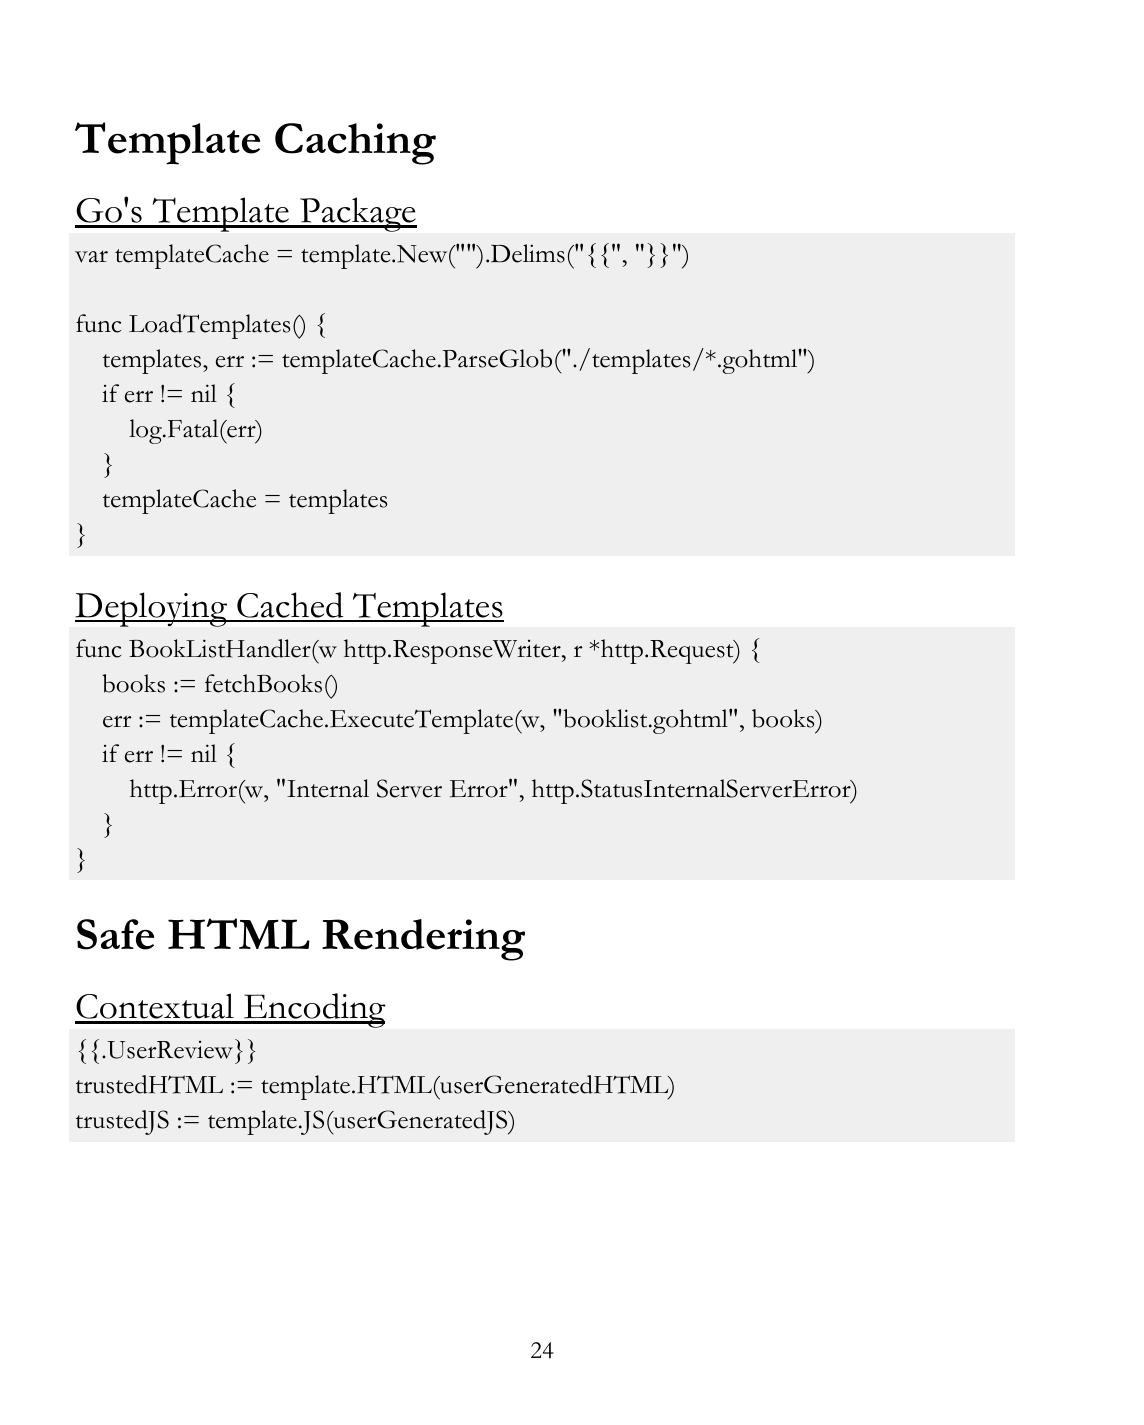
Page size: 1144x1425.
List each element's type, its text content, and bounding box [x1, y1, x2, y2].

text } [69, 443, 1015, 478]
text log.Fatal(err) [69, 408, 1015, 443]
text templateCache = templates [69, 478, 1015, 513]
text } [69, 513, 1015, 556]
text func LoadTemplates() { [69, 303, 1015, 338]
text templates, err := templateCache.ParseGlob("./templates/*.gohtml") [69, 338, 1015, 373]
text } [69, 802, 1015, 837]
subtitle Safe HTML Rendering [75, 910, 1009, 961]
text books := fetchBooks() [69, 662, 1015, 697]
text } [69, 837, 1015, 880]
subtitle Go's Template Package [75, 191, 1009, 233]
text err := templateCache.ExecuteTemplate(w, "booklist.gohtml", books) [69, 697, 1015, 732]
text trustedHTML := template.HTML(userGeneratedHTML) [69, 1064, 1015, 1099]
subtitle Contextual Encoding [75, 986, 1009, 1029]
subtitle Template Caching [75, 114, 1009, 166]
text {{.UserReview}} [69, 1029, 1015, 1064]
text func BookListHandler(w http.ResponseWriter, r *http.Request) { [69, 627, 1015, 662]
text trustedJS := template.JS(userGeneratedJS) [69, 1099, 1015, 1142]
text var templateCache = template.New("").Delims("{{", "}}") [69, 233, 1015, 268]
text http.Error(w, "Internal Server Error", http.StatusInternalServerError) [69, 767, 1015, 802]
subtitle Deploying Cached Templates [75, 585, 1009, 627]
text if err != nil { [69, 373, 1015, 408]
text if err != nil { [69, 732, 1015, 767]
